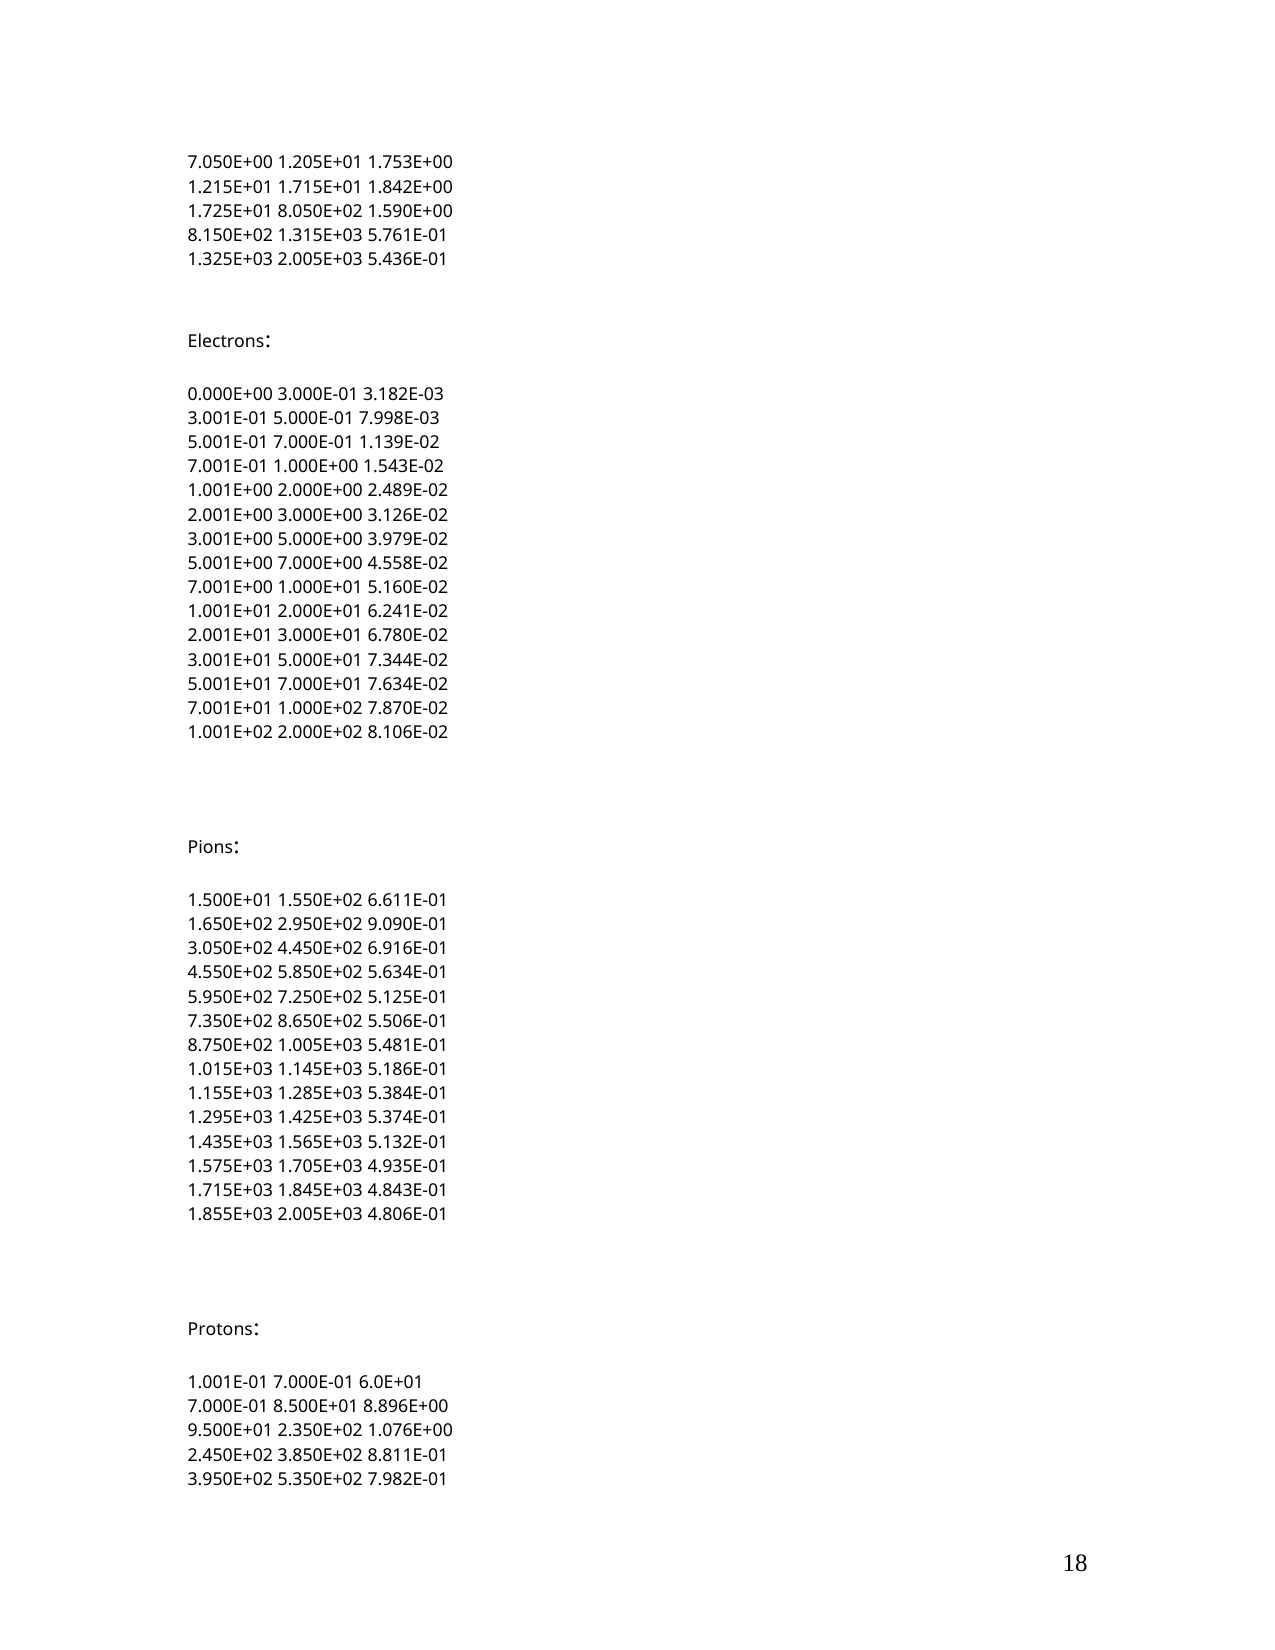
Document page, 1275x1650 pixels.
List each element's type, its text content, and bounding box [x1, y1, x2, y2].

text 7.001E+00 1.000E+01 5.160E-02 [187, 574, 1087, 599]
text 2.001E+00 3.000E+00 3.126E-02 [187, 502, 1087, 526]
text 1.715E+03 1.845E+03 4.843E-01 [187, 1177, 1087, 1202]
text 3.001E+00 5.000E+00 3.979E-02 [187, 526, 1087, 550]
text 2.001E+01 3.000E+01 6.780E-02 [187, 623, 1087, 647]
text 1.155E+03 1.285E+03 5.384E-01 [187, 1081, 1087, 1105]
text 3.001E+01 5.000E+01 7.344E-02 [187, 647, 1087, 671]
text 3.001E-01 5.000E-01 7.998E-03 [187, 405, 1087, 429]
text 1.001E-01 7.000E-01 6.0E+01 [187, 1369, 1087, 1394]
text 1.015E+03 1.145E+03 5.186E-01 [187, 1057, 1087, 1081]
text 1.855E+03 2.005E+03 4.806E-01 [187, 1202, 1087, 1226]
text 1.215E+01 1.715E+01 1.842E+00 [187, 174, 1087, 198]
text 9.500E+01 2.350E+02 1.076E+00 [187, 1418, 1087, 1442]
text 4.550E+02 5.850E+02 5.634E-01 [187, 960, 1087, 984]
text Protons: [187, 1312, 1087, 1341]
text Pions: [187, 830, 1087, 859]
text 5.001E-01 7.000E-01 1.139E-02 [187, 429, 1087, 454]
text 0.000E+00 3.000E-01 3.182E-03 [187, 381, 1087, 405]
text 1.725E+01 8.050E+02 1.590E+00 [187, 198, 1087, 222]
text 7.001E+01 1.000E+02 7.870E-02 [187, 695, 1087, 719]
text 1.325E+03 2.005E+03 5.436E-01 [187, 247, 1087, 271]
text 7.000E-01 8.500E+01 8.896E+00 [187, 1394, 1087, 1418]
text 2.450E+02 3.850E+02 8.811E-01 [187, 1442, 1087, 1466]
text 3.950E+02 5.350E+02 7.982E-01 [187, 1466, 1087, 1490]
text 1.650E+02 2.950E+02 9.090E-01 [187, 912, 1087, 936]
text 1.500E+01 1.550E+02 6.611E-01 [187, 887, 1087, 912]
text 1.295E+03 1.425E+03 5.374E-01 [187, 1105, 1087, 1129]
text 7.001E-01 1.000E+00 1.543E-02 [187, 454, 1087, 478]
text 1.001E+00 2.000E+00 2.489E-02 [187, 478, 1087, 502]
text 7.350E+02 8.650E+02 5.506E-01 [187, 1008, 1087, 1032]
text 5.950E+02 7.250E+02 5.125E-01 [187, 984, 1087, 1008]
text 1.575E+03 1.705E+03 4.935E-01 [187, 1153, 1087, 1177]
text Electrons: [187, 324, 1087, 352]
text 8.150E+02 1.315E+03 5.761E-01 [187, 222, 1087, 247]
text 5.001E+01 7.000E+01 7.634E-02 [187, 671, 1087, 695]
text 5.001E+00 7.000E+00 4.558E-02 [187, 550, 1087, 574]
text 3.050E+02 4.450E+02 6.916E-01 [187, 936, 1087, 960]
text 1.435E+03 1.565E+03 5.132E-01 [187, 1129, 1087, 1153]
text 1.001E+01 2.000E+01 6.241E-02 [187, 599, 1087, 623]
text 8.750E+02 1.005E+03 5.481E-01 [187, 1032, 1087, 1057]
text 7.050E+00 1.205E+01 1.753E+00 [187, 150, 1087, 174]
text 1.001E+02 2.000E+02 8.106E-02 [187, 719, 1087, 744]
